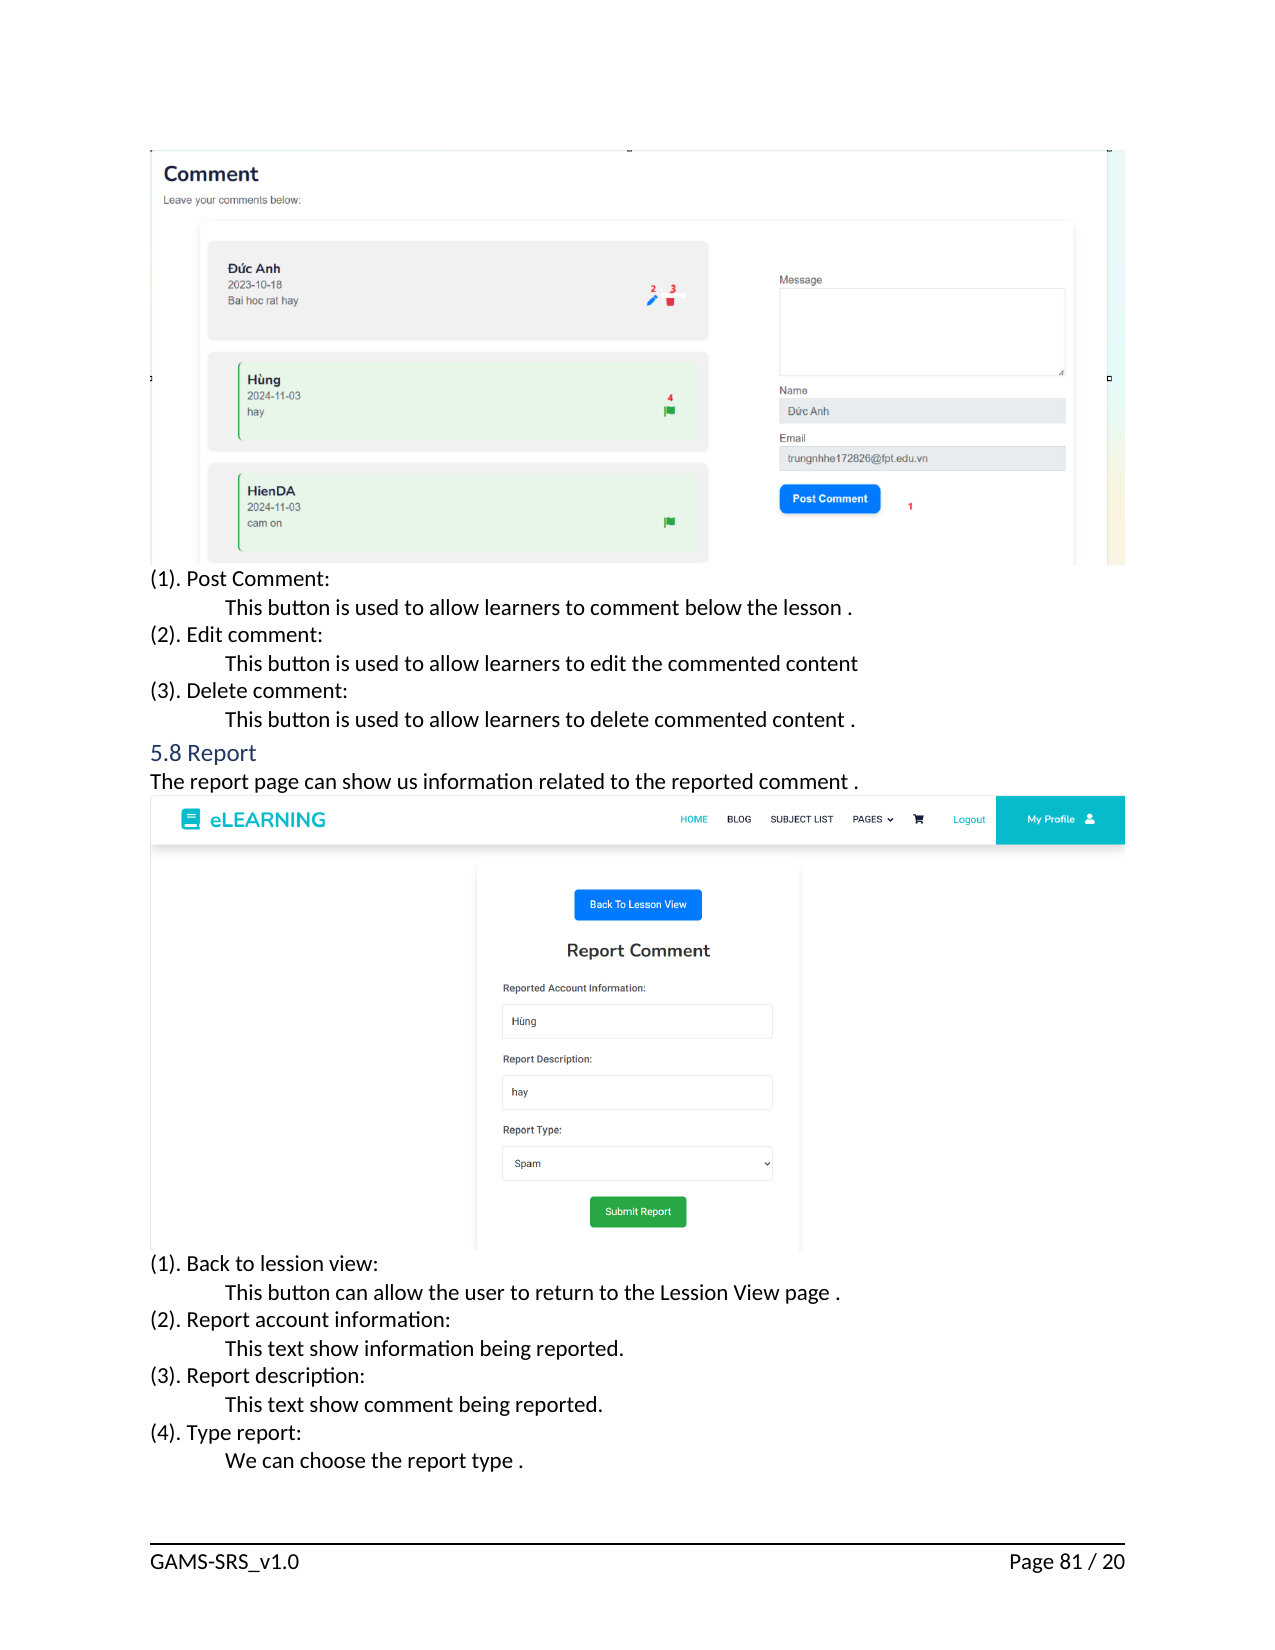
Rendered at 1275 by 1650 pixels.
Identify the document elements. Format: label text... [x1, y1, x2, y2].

text This button is used to allow learners to comment below the lesson . [150, 593, 1125, 621]
subtitle 5.8 Report [150, 737, 1125, 767]
picture [150, 795, 1125, 1250]
text This button can allow the user to return to the Lession View page . [150, 1278, 1125, 1306]
text (1). Back to lession view: [150, 1250, 1125, 1278]
text (3). Report description: [150, 1362, 1125, 1390]
text This text show information being reported. [150, 1334, 1125, 1362]
picture [150, 150, 1125, 565]
text This button is used to allow learners to edit the commented content [150, 649, 1125, 677]
text The report page can show us information related to the reported comment . [150, 767, 1125, 795]
text (3). Delete comment: [150, 677, 1125, 705]
text (2). Report account information: [150, 1306, 1125, 1334]
text We can choose the report type . [150, 1446, 1125, 1474]
text This button is used to allow learners to delete commented content . [150, 705, 1125, 733]
text This text show comment being reported. [150, 1390, 1125, 1418]
text (4). Type report: [150, 1418, 1125, 1446]
text (2). Edit comment: [150, 621, 1125, 649]
text (1). Post Comment: [150, 565, 1125, 593]
